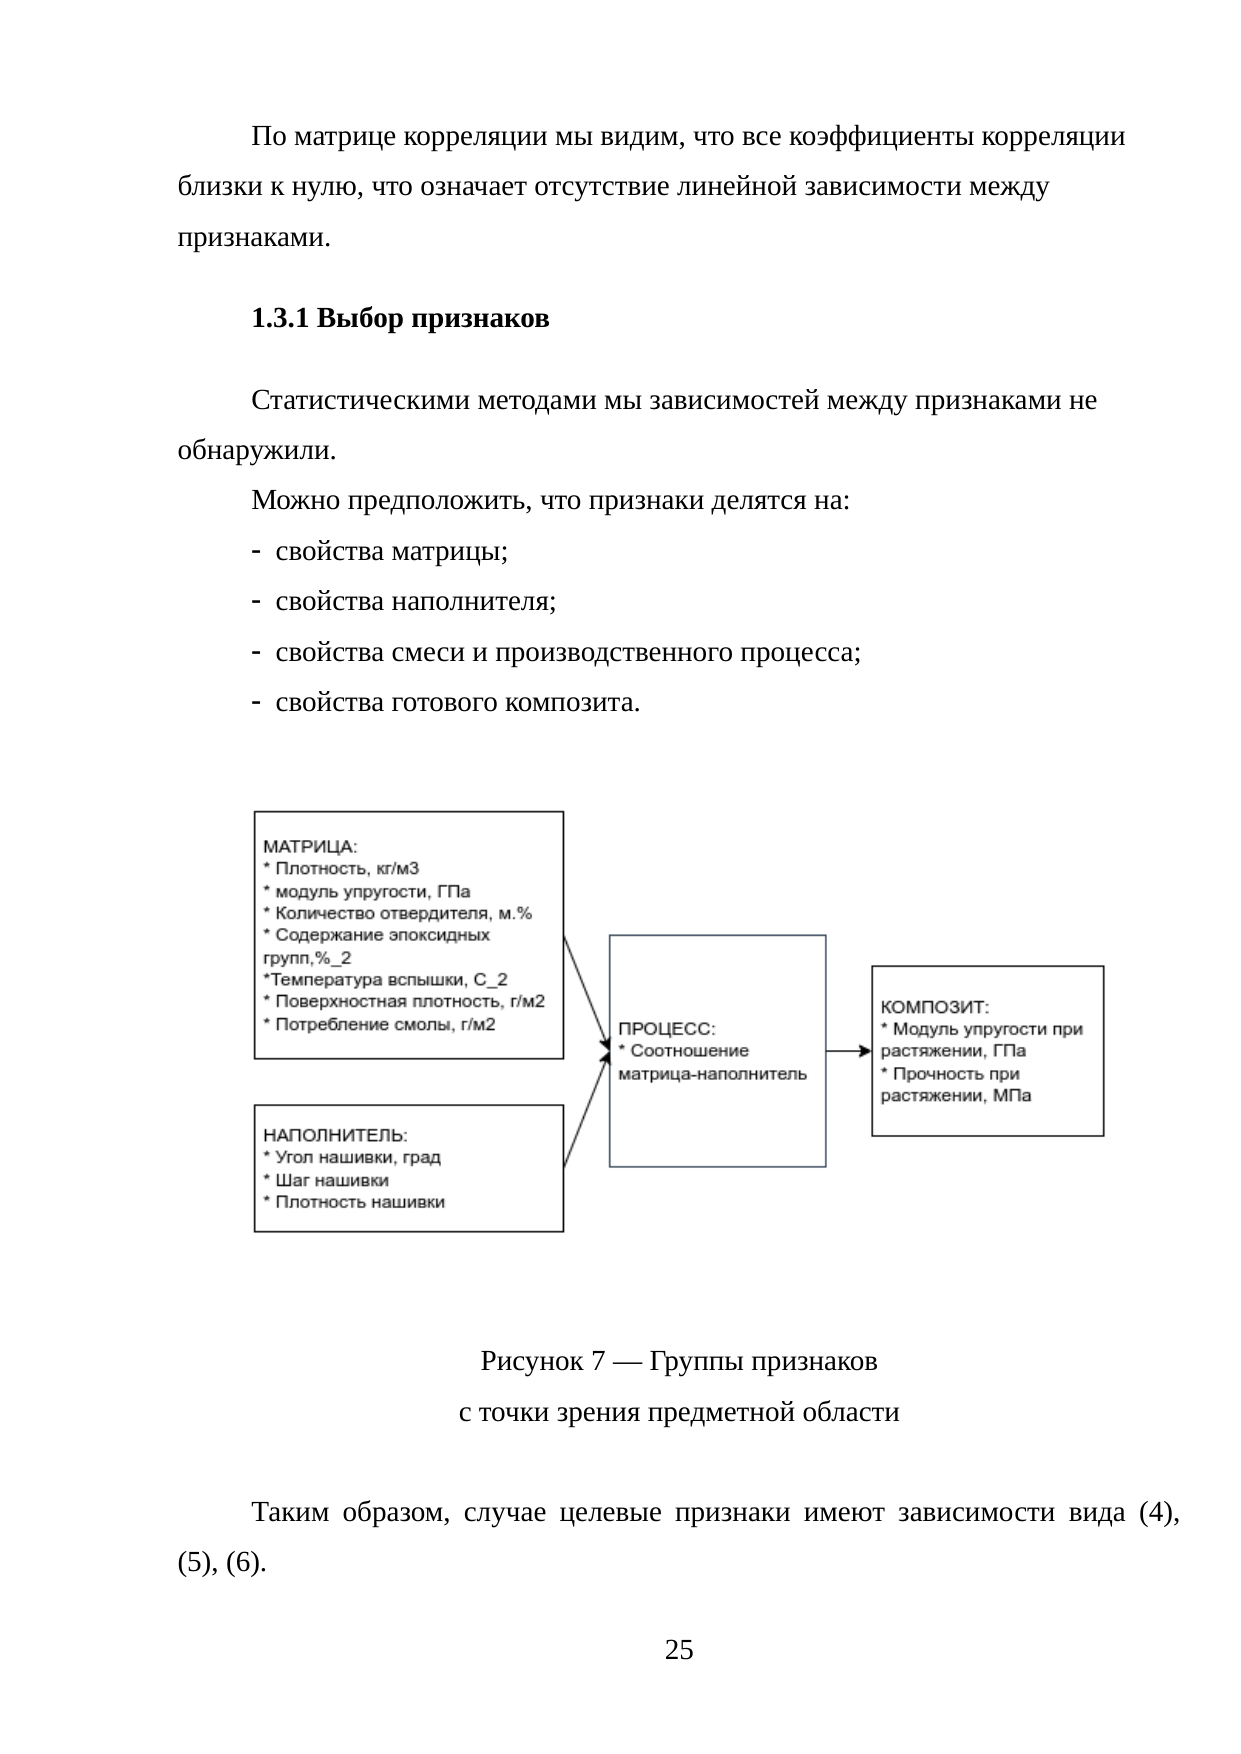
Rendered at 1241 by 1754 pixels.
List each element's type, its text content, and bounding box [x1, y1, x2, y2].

text Можно предположить, что признаки делятся на: [177, 482, 1181, 516]
text Статистическими методами мы зависимостей между признаками не обнаружили. [177, 382, 1181, 466]
list свойства матрицы; [195, 533, 1181, 566]
list свойства готового композита. [195, 684, 1181, 718]
text с точки зрения предметной области [177, 1394, 1181, 1427]
list свойства смеси и производственного процесса; [195, 634, 1181, 667]
picture [177, 734, 1182, 1310]
list свойства наполнителя; [195, 583, 1181, 617]
text По матрице корреляции мы видим, что все коэффициенты корреляции близки к нулю, что означает отсутствие линейной зависимости между признаками. [177, 118, 1181, 252]
text Рисунок 7 — Группы признаков [177, 1310, 1181, 1377]
subtitle 1.3.1 Выбор признаков [177, 300, 1181, 334]
text Таким образом, случае целевые признаки имеют зависимости вида (4), (5), (6). [177, 1494, 1181, 1578]
